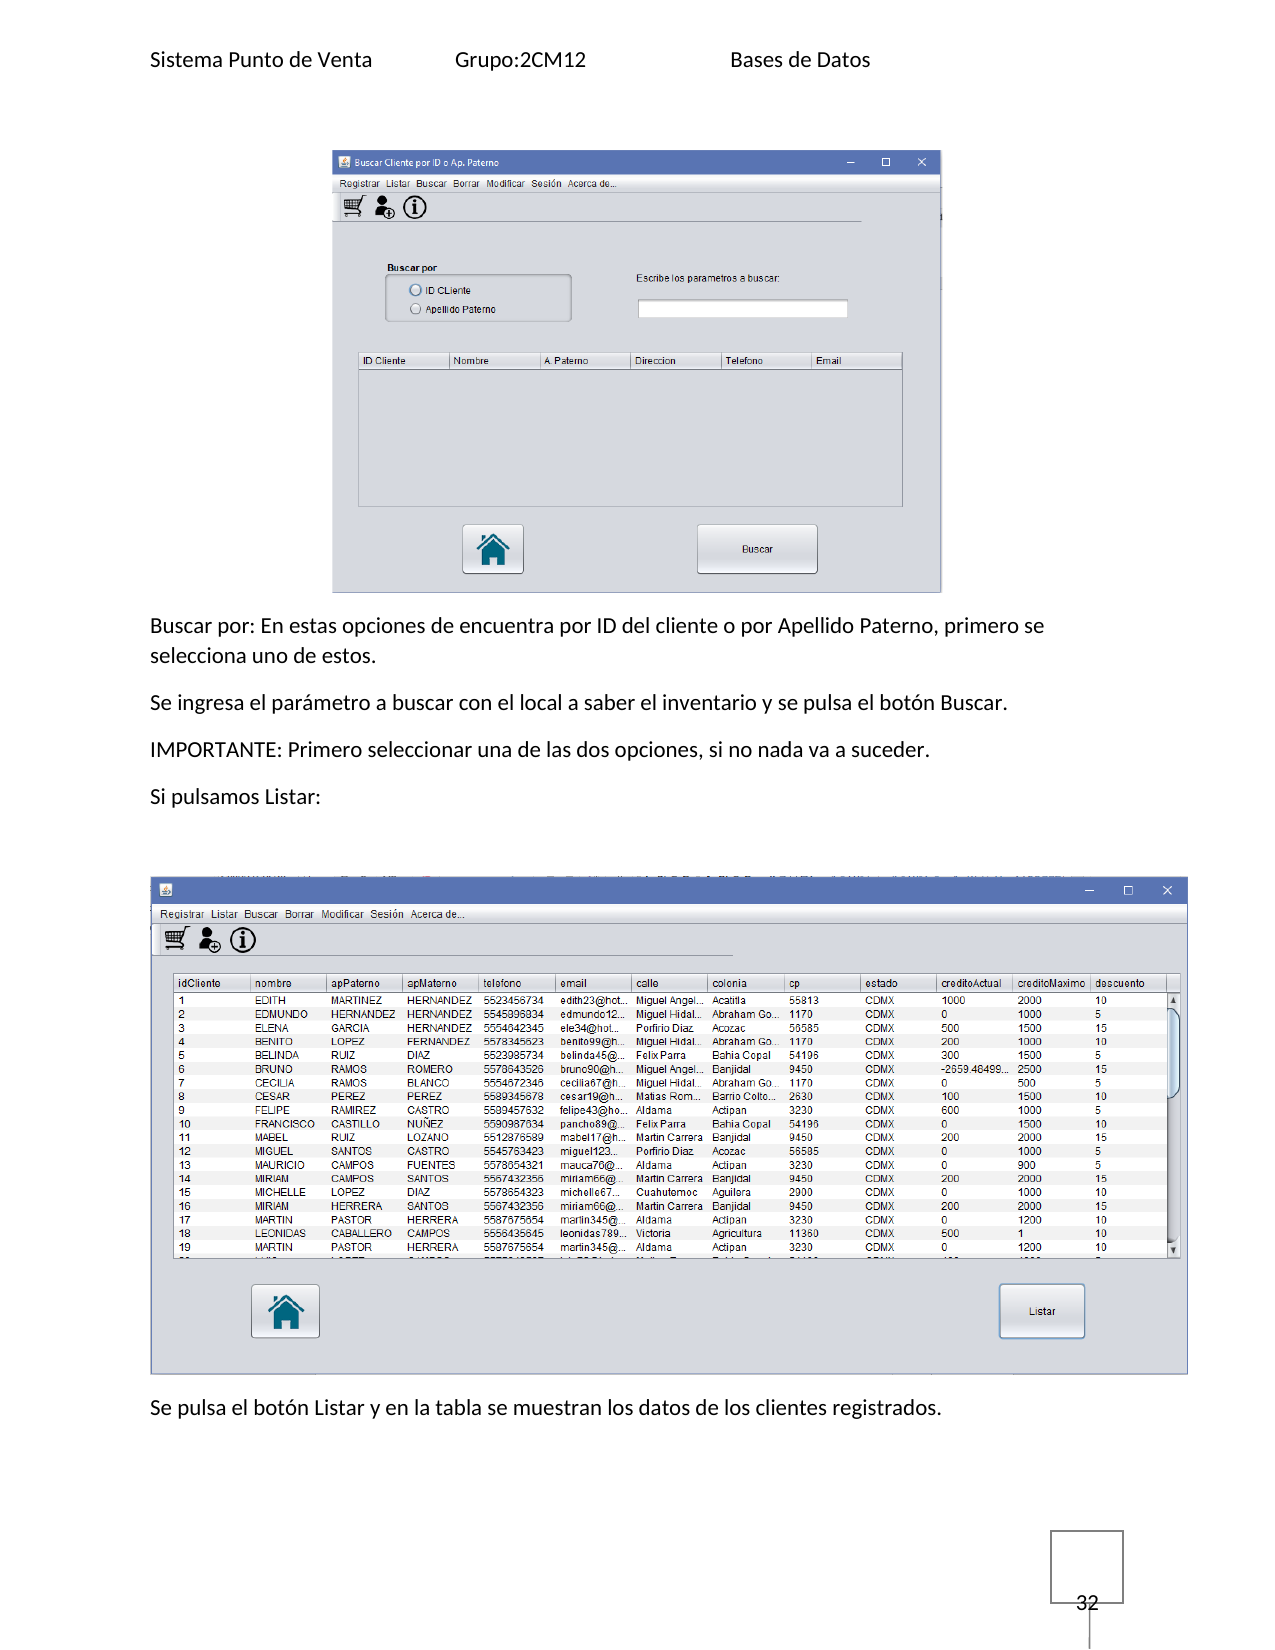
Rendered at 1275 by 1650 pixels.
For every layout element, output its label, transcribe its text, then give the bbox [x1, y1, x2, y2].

text Se ingresa el parámetro a buscar con el local a saber el inventario y se pulsa el botón Buscar. [150, 688, 1125, 717]
text Si pulsamos Listar: [150, 782, 1125, 810]
text IMPORTANTE: Primero seleccionar una de las dos opciones, si no nada va a suceder. [150, 735, 1125, 763]
picture [332, 150, 943, 593]
text Buscar por: En estas opciones de encuentra por ID del cliente o por Apellido Paterno, primero se selecciona uno de estos. [150, 611, 1125, 670]
text Se pulsa el botón Listar y en la tabla se muestran los datos de los clientes registrados. [150, 1393, 1125, 1421]
picture [150, 876, 1188, 1375]
